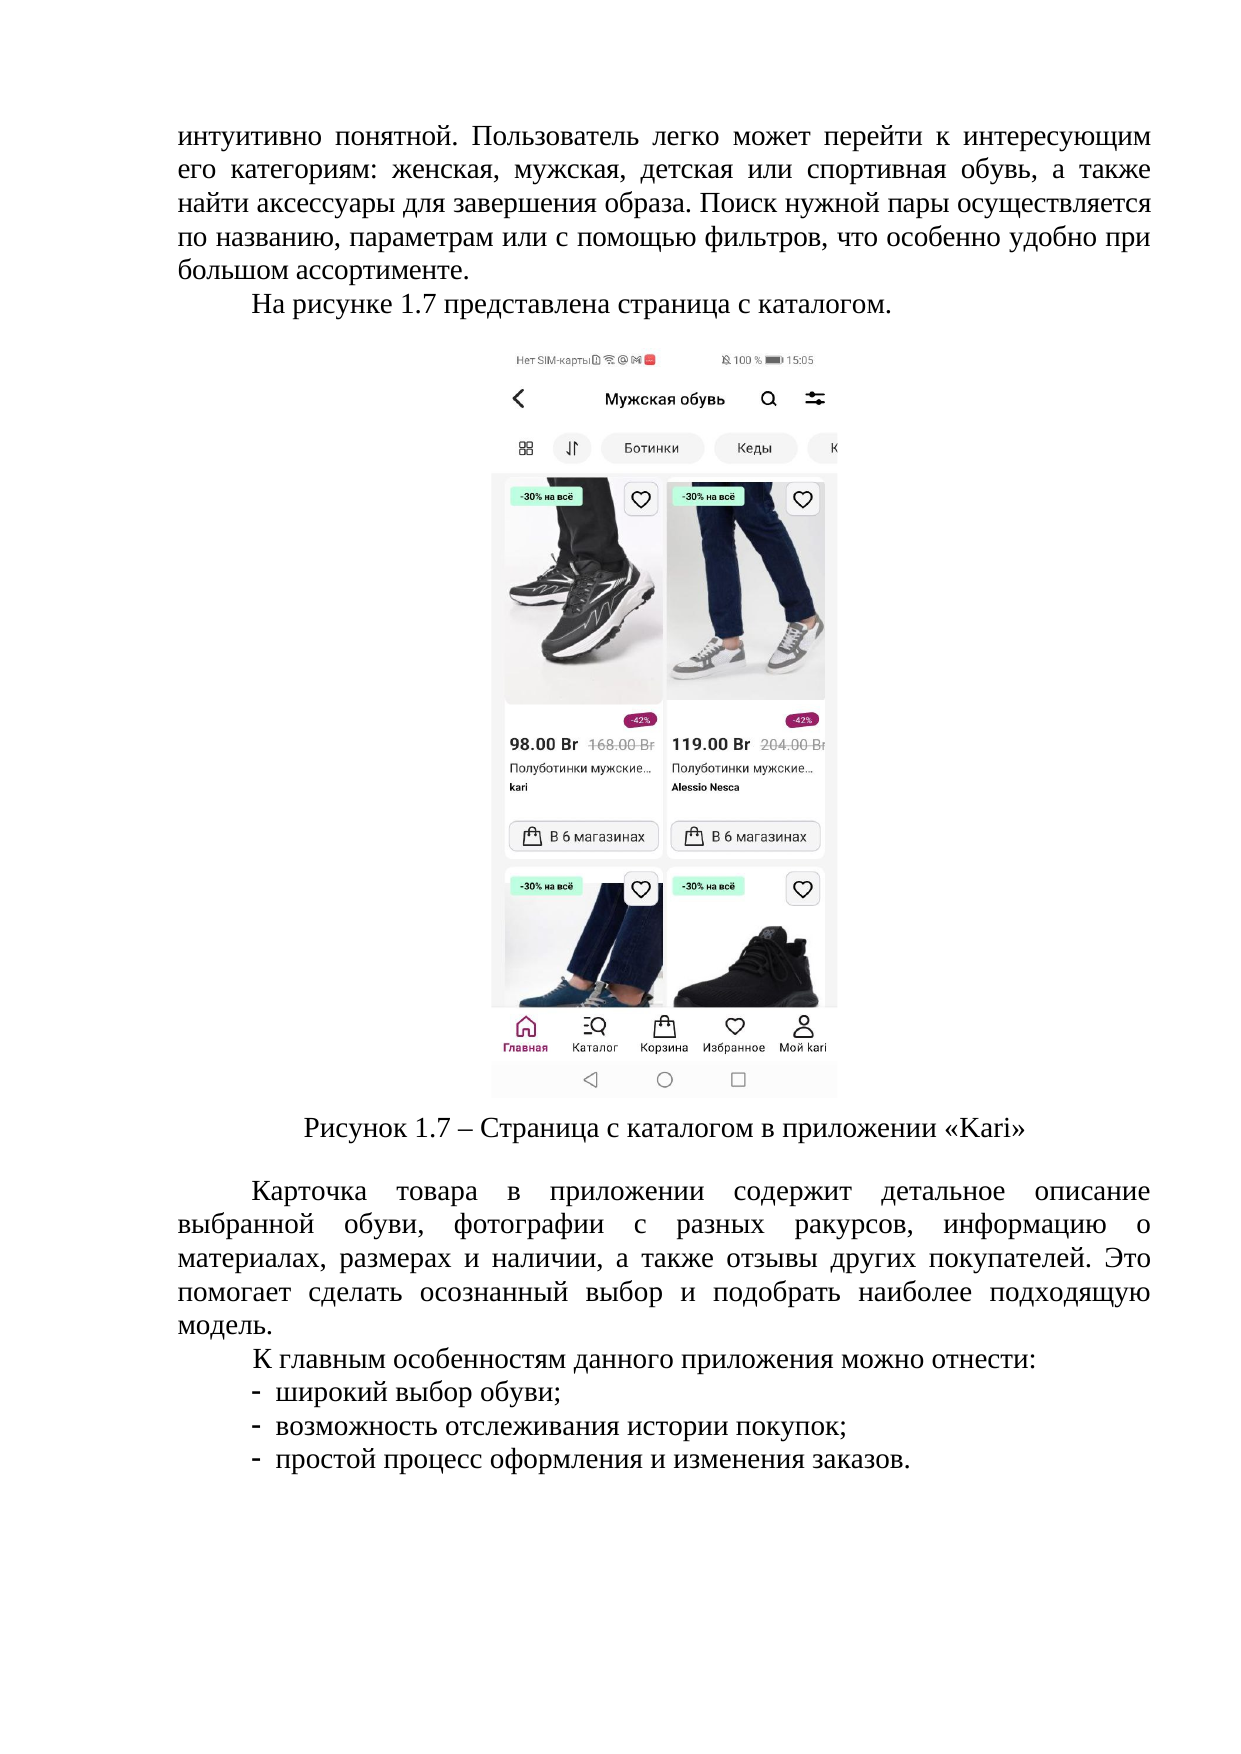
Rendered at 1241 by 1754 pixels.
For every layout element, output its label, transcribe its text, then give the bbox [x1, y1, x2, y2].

text На рисунке 1.7 представлена страница с каталогом. [177, 286, 1152, 319]
text К главным особенностям данного приложения можно отнести: [177, 1341, 1152, 1374]
text простой процесс оформления и изменения заказов. [177, 1442, 1152, 1475]
picture [491, 348, 838, 1098]
text возможность отслеживания истории покупок; [177, 1408, 1152, 1442]
text Карточка товара в приложении содержит детальное описание выбранной обуви, фотографии с разных ракурсов, информацию о материалах, размерах и наличии, а также отзывы других покупателей. Это помогает сделать осознанный выбор и подобрать наиболее подходящую модель. [177, 1173, 1152, 1341]
text Рисунок 1.7 – Страница с каталогом в приложении «Kari» [177, 1110, 1152, 1144]
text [177, 118, 1152, 286]
text широкий выбор обуви; [177, 1374, 1152, 1408]
